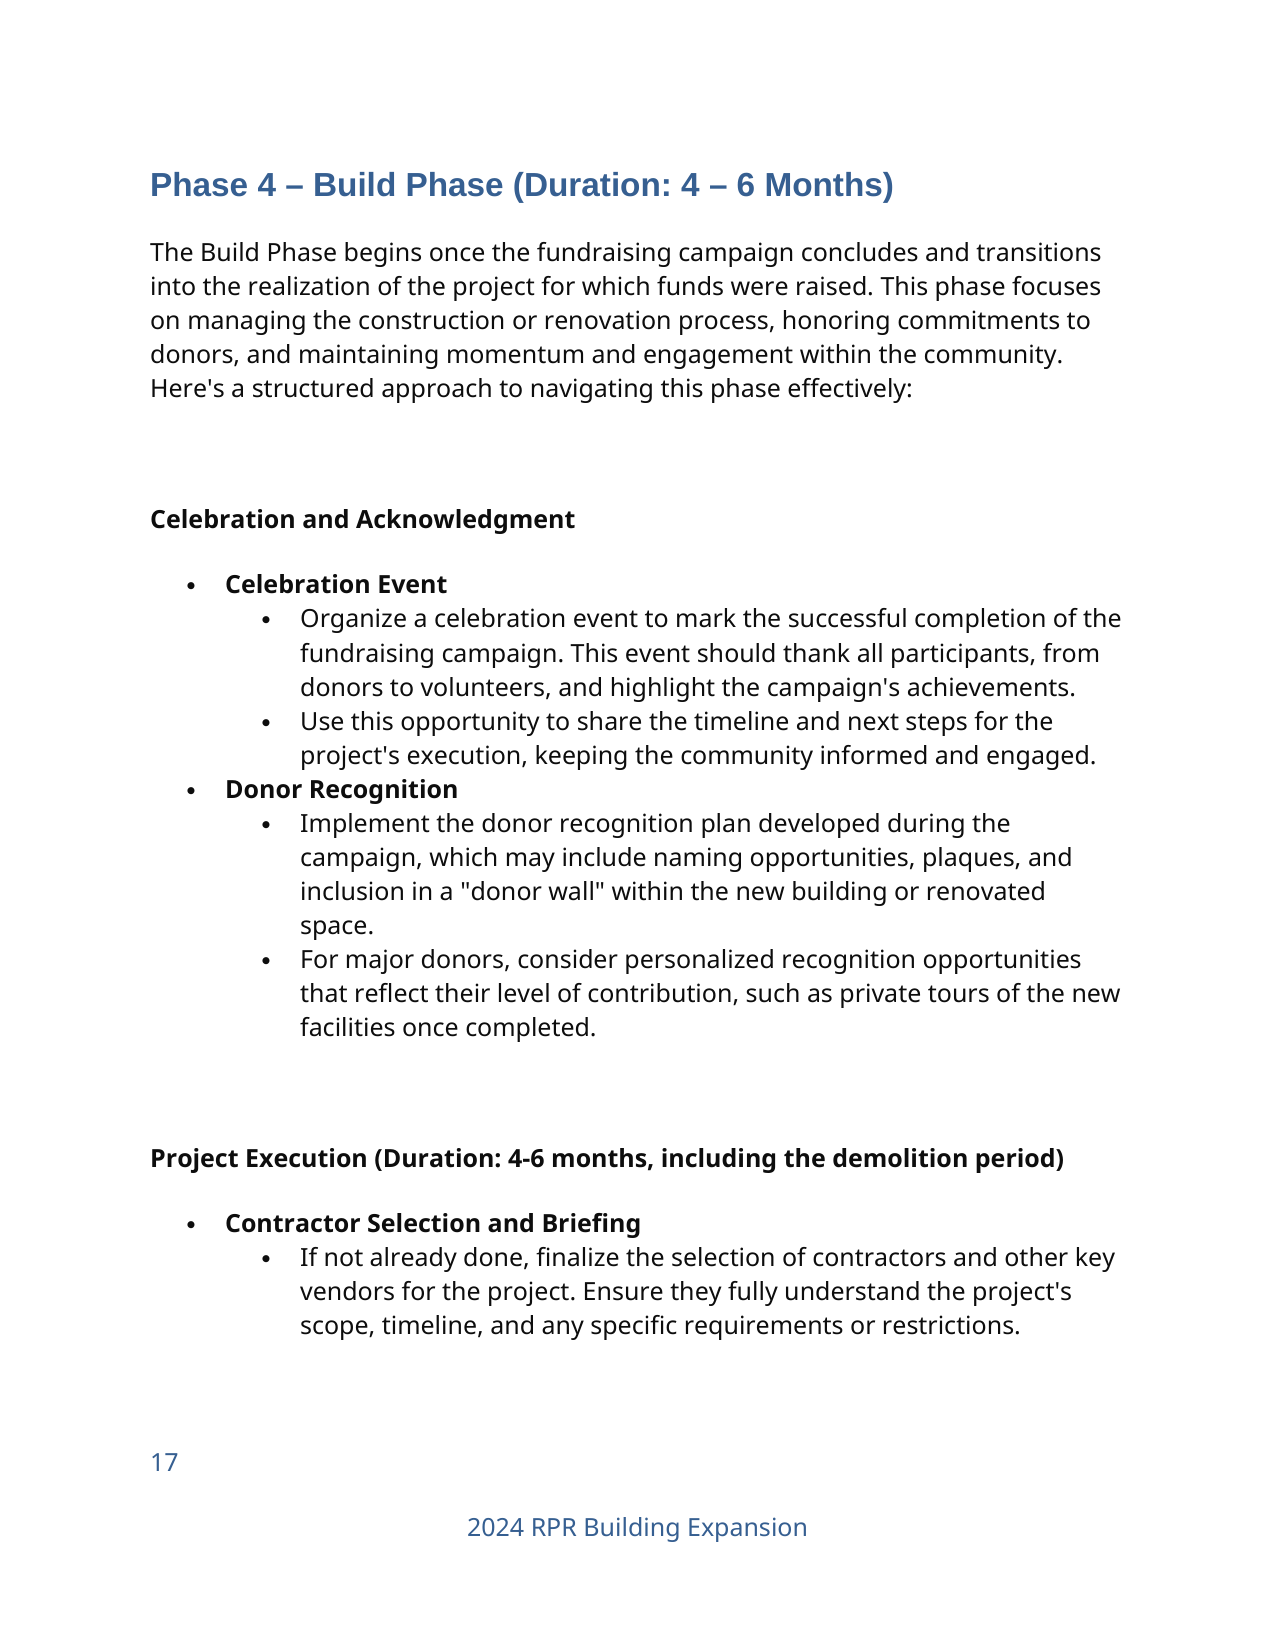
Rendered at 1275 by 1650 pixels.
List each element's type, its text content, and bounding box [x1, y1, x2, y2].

subtitle Phase 4 – Build Phase (Duration: 4 – 6 Months) [150, 165, 1125, 204]
text The Build Phase begins once the fundraising campaign concludes and transitions into the realization of the project for which funds were raised. This phase focuses on managing the construction or renovation process, honoring commitments to donors, and maintaining momentum and engagement within the community. Here's a structured approach to navigating this phase effectively: [150, 235, 1125, 405]
list For major donors, consider personalized recognition opportunities that reflect their level of contribution, such as private tours of the new facilities once completed. [262, 942, 1125, 1044]
list Implement the donor recognition plan developed during the campaign, which may include naming opportunities, plaques, and inclusion in a "donor wall" within the new building or renovated space. [262, 806, 1125, 942]
list Use this opportunity to share the timeline and next steps for the project's execution, keeping the community informed and engaged. [262, 703, 1125, 771]
list Contractor Selection and Briefing [187, 1206, 1125, 1240]
list Donor Recognition [187, 771, 1125, 806]
text Project Execution (Duration: 4-6 months, including the demolition period) [150, 1141, 1125, 1174]
list Organize a celebration event to mark the successful completion of the fundraising campaign. This event should thank all participants, from donors to volunteers, and highlight the campaign's achievements. [262, 601, 1125, 703]
list If not already done, finalize the selection of contractors and other key vendors for the project. Ensure they fully understand the project's scope, timeline, and any specific requirements or restrictions. [262, 1240, 1125, 1342]
list Celebration Event [187, 567, 1125, 601]
text Celebration and Acknowledgment [150, 502, 1125, 536]
